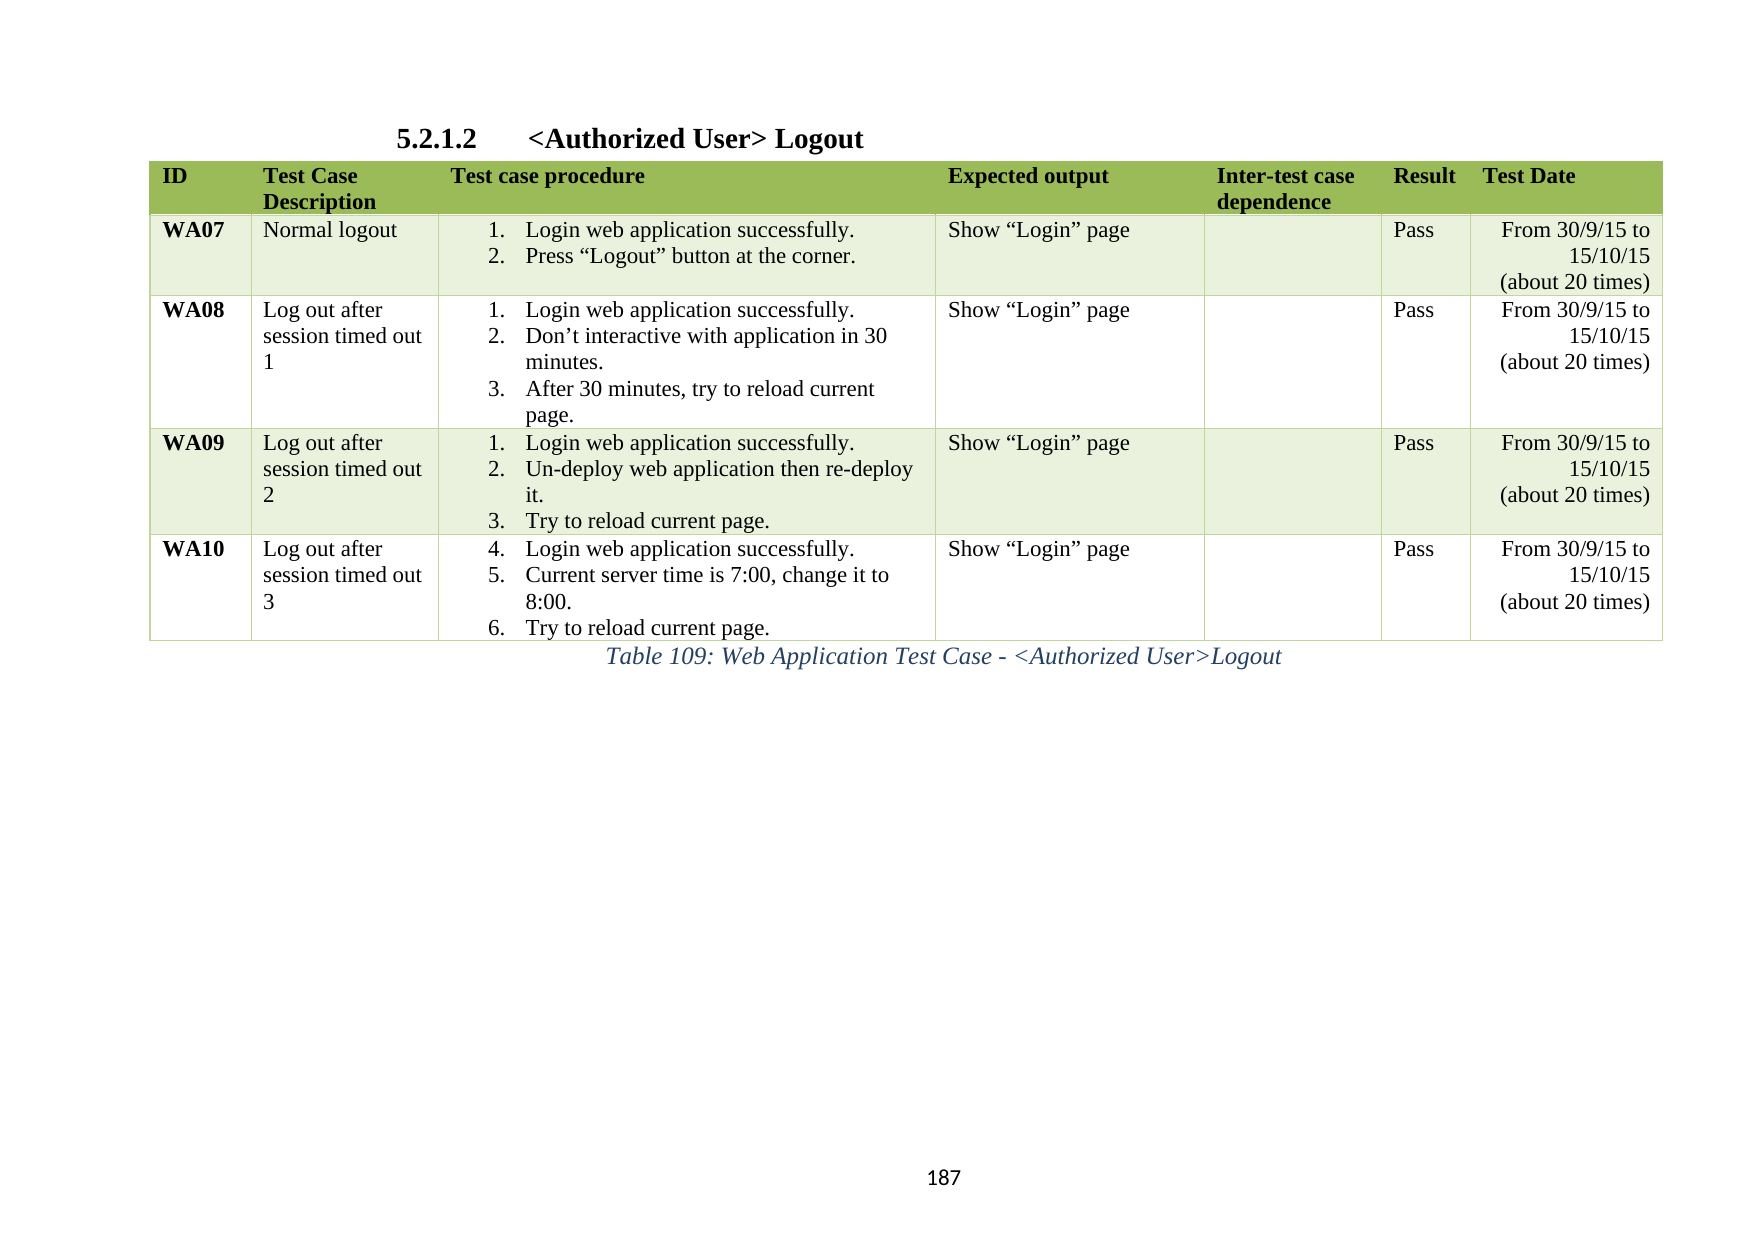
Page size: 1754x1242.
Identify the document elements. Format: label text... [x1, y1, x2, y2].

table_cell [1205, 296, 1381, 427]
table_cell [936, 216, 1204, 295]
subtitle <Authorized User> Logout [396, 121, 1725, 154]
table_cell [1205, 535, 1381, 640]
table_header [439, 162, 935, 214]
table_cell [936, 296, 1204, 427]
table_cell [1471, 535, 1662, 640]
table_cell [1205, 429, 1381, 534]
text Table 109: Web Application Test Case - <Authorized User>Logout [162, 641, 1725, 670]
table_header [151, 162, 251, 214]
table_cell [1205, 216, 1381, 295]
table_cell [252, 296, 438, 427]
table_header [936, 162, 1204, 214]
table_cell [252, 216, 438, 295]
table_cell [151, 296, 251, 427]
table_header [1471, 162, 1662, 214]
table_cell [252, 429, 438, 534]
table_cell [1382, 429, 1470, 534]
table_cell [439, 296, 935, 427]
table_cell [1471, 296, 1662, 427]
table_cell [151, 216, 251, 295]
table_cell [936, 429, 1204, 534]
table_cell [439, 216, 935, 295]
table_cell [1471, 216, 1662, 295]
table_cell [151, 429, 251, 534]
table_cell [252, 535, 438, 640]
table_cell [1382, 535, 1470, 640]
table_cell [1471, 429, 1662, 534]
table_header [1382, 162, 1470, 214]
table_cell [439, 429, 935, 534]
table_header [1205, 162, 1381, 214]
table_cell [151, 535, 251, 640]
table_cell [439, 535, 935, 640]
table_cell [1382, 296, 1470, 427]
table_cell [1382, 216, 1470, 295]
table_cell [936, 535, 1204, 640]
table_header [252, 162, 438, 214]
